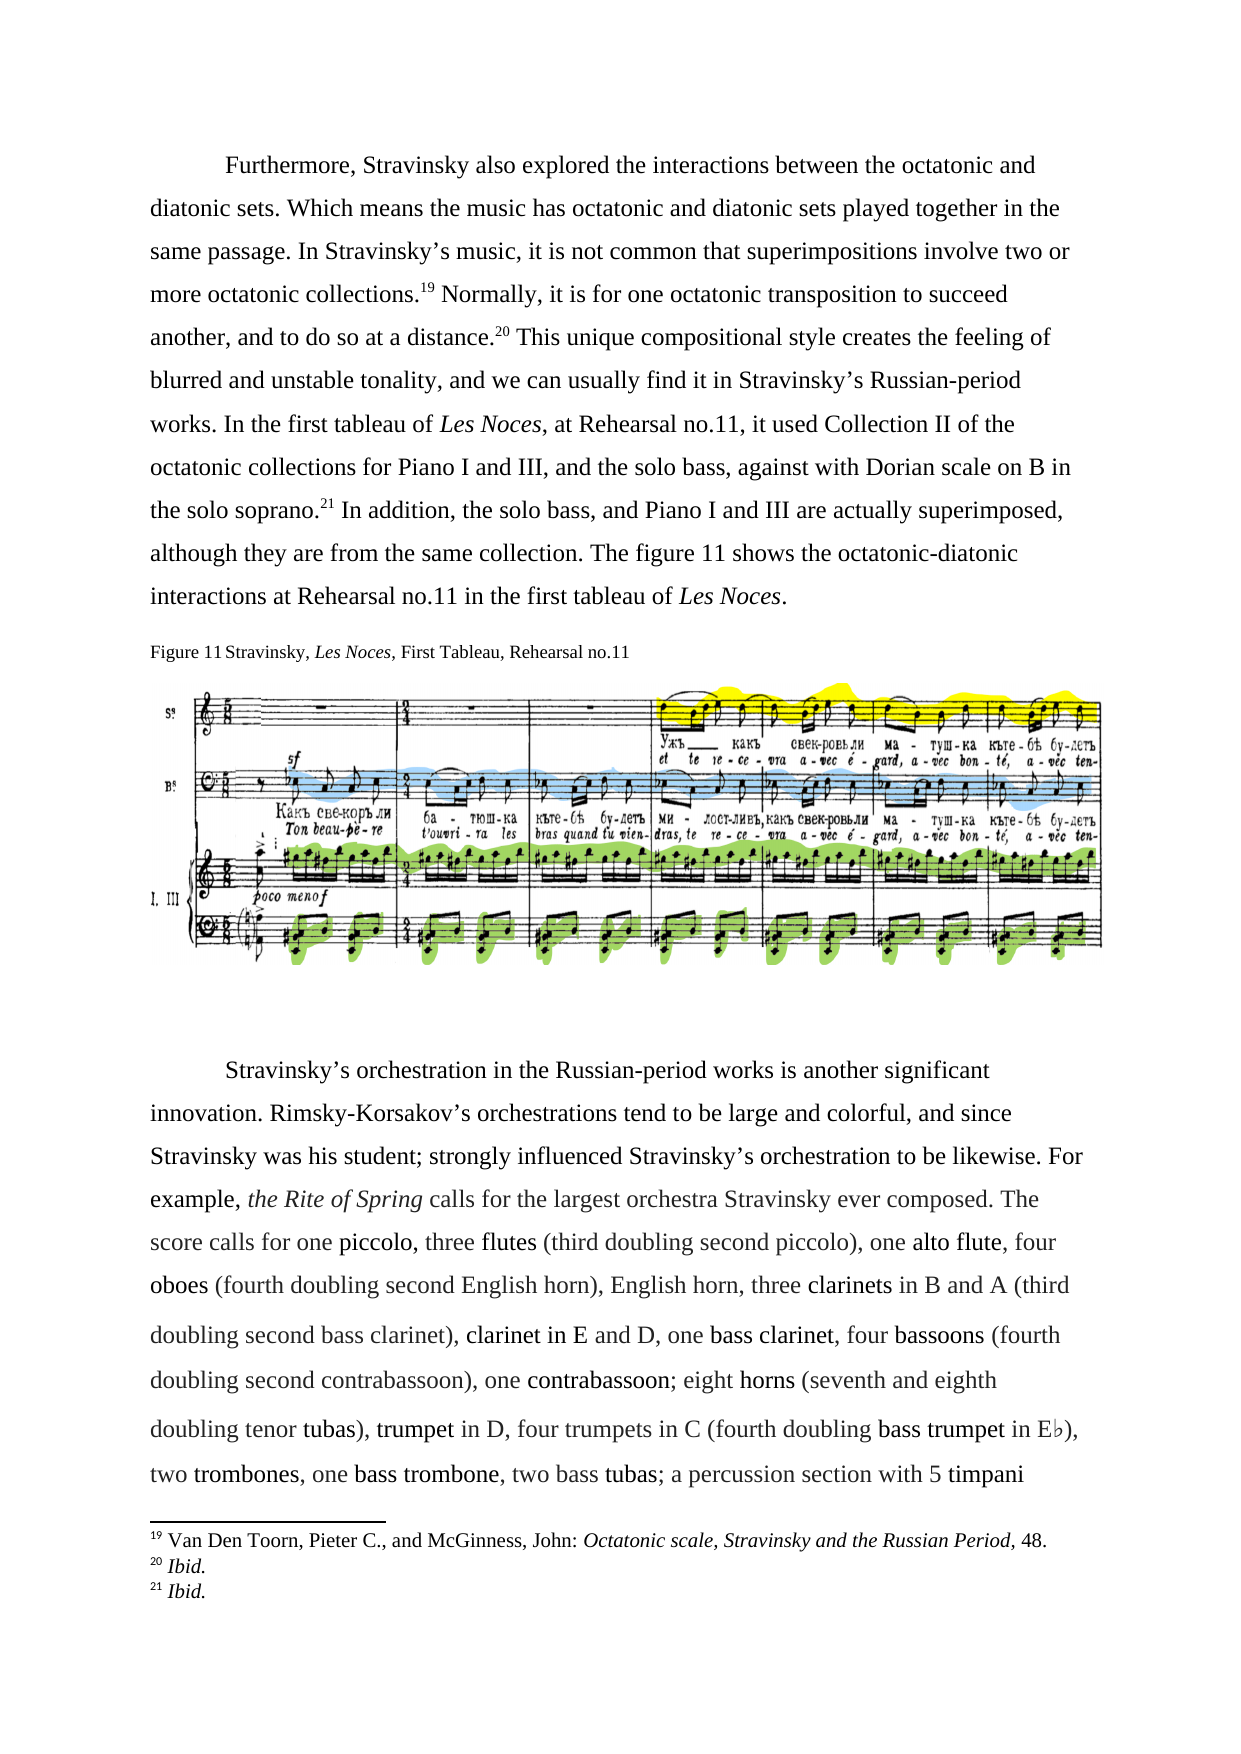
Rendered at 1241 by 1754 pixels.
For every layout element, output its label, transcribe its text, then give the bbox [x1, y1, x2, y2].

text Furthermore, Stravinsky also explored the interactions between the octatonic and diatonic sets. Which means the music has octatonic and diatonic sets played together in the same passage. In Stravinsky’s music, it is not common that superimpositions involve two or more octatonic collections. Normally, it is for one octatonic transposition to succeed another, and to do so at a distance. This unique compositional style creates the feeling of blurred and unstable tonality, and we can usually find it in Stravinsky’s Russian-period works. In the first tableau of Les Noces, at Rehearsal no.11, it used Collection II of the octatonic collections for Piano I and III, and the solo bass, against with Dorian scale on B in the solo soprano. In addition, the solo bass, and Piano I and III are actually superimposed, although they are from the same collection. The figure 11 shows the octatonic-diatonic interactions at Rehearsal no.11 in the first tableau of Les Noces. [150, 150, 1090, 610]
text Figure 11 Stravinsky, Les Noces, First Tableau, Rehearsal no.11 [150, 641, 1090, 663]
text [150, 1055, 1090, 1488]
picture [150, 683, 1105, 965]
